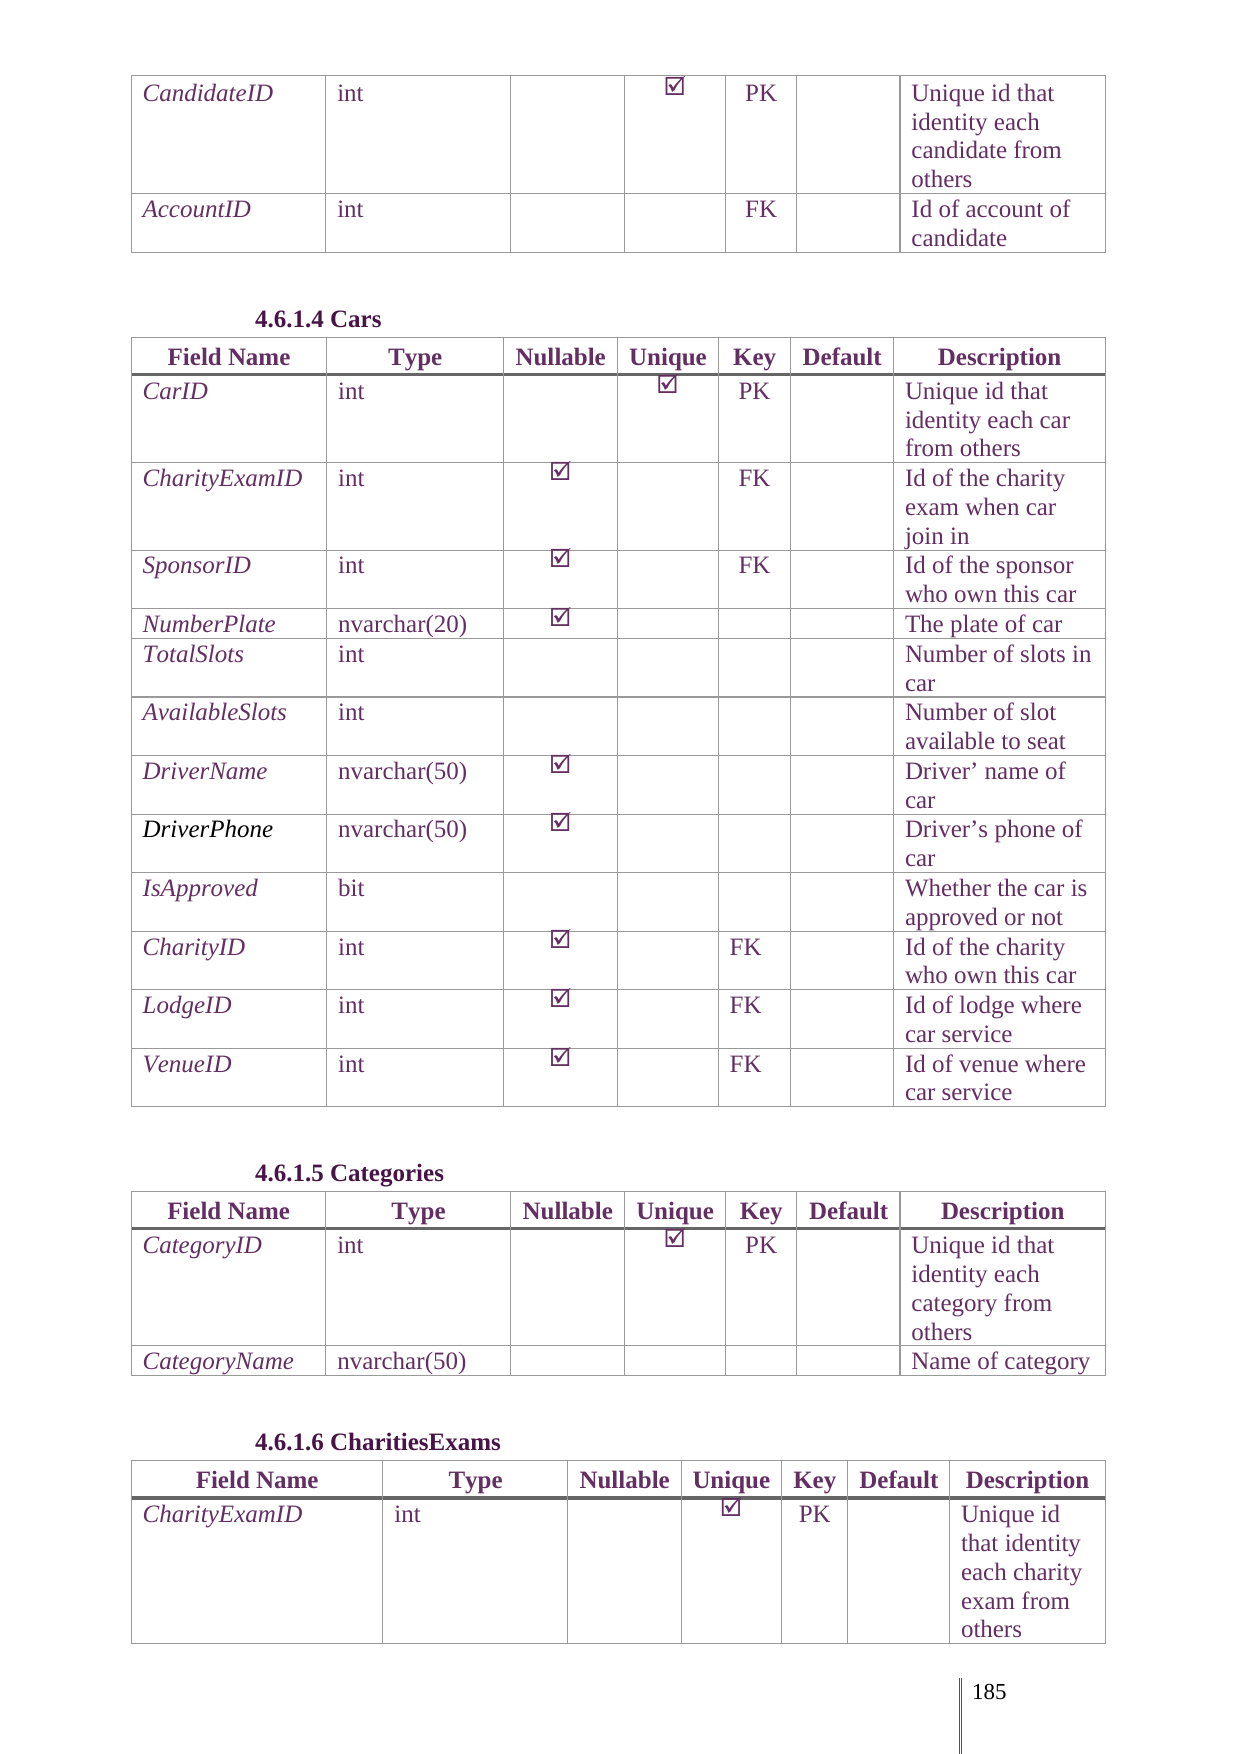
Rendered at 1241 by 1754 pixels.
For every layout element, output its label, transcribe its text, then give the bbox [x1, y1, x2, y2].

table_cell [511, 76, 624, 193]
table_cell [797, 194, 899, 252]
table_cell [682, 1500, 781, 1643]
table_cell LodgeID [132, 990, 326, 1048]
table_cell [618, 873, 718, 931]
table_cell Id of the sponsor who own this car [894, 551, 1105, 608]
table_cell [511, 194, 624, 252]
table_cell [504, 551, 617, 608]
table_cell nvarchar(50) [327, 815, 503, 872]
table_cell [791, 463, 893, 549]
table_cell [791, 698, 893, 755]
table_header Key [726, 1192, 796, 1227]
table_cell [504, 990, 617, 1048]
table_header Default [791, 338, 893, 373]
table_cell Id of venue where car service [894, 1049, 1105, 1106]
table_cell CharityExamID [132, 463, 326, 549]
table_cell [791, 873, 893, 931]
table_cell [791, 815, 893, 872]
table_cell DriverName [132, 756, 326, 813]
table_cell [719, 698, 790, 755]
subtitle CharitiesExams [255, 1427, 1165, 1456]
table_header Type [327, 338, 503, 373]
table_cell int [326, 194, 510, 252]
table_cell CharityExamID [132, 1500, 382, 1643]
table_header Description [950, 1461, 1105, 1496]
table_cell CandidateID [132, 76, 325, 193]
table_cell Whether the car is approved or not [894, 873, 1105, 931]
table_cell [618, 551, 718, 608]
table_cell int [327, 1049, 503, 1106]
table_cell [719, 639, 790, 696]
table_cell [618, 698, 718, 755]
table_cell [797, 1230, 899, 1345]
table_cell [618, 609, 718, 638]
table_cell [625, 76, 725, 193]
table_cell [791, 932, 893, 989]
table_header Key [719, 338, 790, 373]
table_cell [618, 756, 718, 813]
table_cell TotalSlots [132, 639, 326, 696]
table_cell [504, 609, 617, 638]
table_header Key [782, 1461, 847, 1496]
table_header Nullable [568, 1461, 681, 1496]
table_cell [625, 1346, 725, 1375]
table_cell FK [719, 463, 790, 549]
table_cell nvarchar(50) [327, 756, 503, 813]
table_cell int [383, 1500, 567, 1643]
table_cell nvarchar(50) [326, 1346, 510, 1375]
table_header Unique [618, 338, 718, 373]
table_cell [618, 932, 718, 989]
table_cell [726, 1346, 796, 1375]
table_cell [618, 463, 718, 549]
table_header Nullable [511, 1192, 624, 1227]
table_cell [797, 1346, 899, 1375]
table_cell int [327, 463, 503, 549]
table_header Type [383, 1461, 567, 1496]
table_cell [504, 815, 617, 872]
table_cell [719, 815, 790, 872]
table_cell PK [719, 376, 790, 462]
table_cell FK [719, 990, 790, 1048]
table_cell Driver’s phone of car [894, 815, 1105, 872]
table_cell Id of the charity who own this car [894, 932, 1105, 989]
subtitle Categories [255, 1158, 1165, 1187]
table_cell [504, 873, 617, 931]
table_header Default [848, 1461, 949, 1496]
table_cell [791, 609, 893, 638]
table_cell [791, 756, 893, 813]
table_cell FK [726, 194, 796, 252]
table_header Unique [625, 1192, 725, 1227]
table_cell [791, 990, 893, 1048]
table_header Nullable [504, 338, 617, 373]
table_cell CategoryName [132, 1346, 325, 1375]
table_cell AvailableSlots [132, 698, 326, 755]
table_cell NumberPlate [132, 609, 326, 638]
table_cell FK [719, 932, 790, 989]
table_cell [791, 376, 893, 462]
table_cell PK [782, 1500, 847, 1643]
table_cell int [326, 76, 510, 193]
table_cell [791, 639, 893, 696]
table_cell [625, 1230, 725, 1345]
table_cell DriverPhone [132, 815, 326, 872]
table_cell int [327, 698, 503, 755]
table_cell FK [719, 1049, 790, 1106]
table_header Field Name [132, 1192, 325, 1227]
table_cell [848, 1500, 949, 1643]
table_cell IsApproved [132, 873, 326, 931]
table_cell Id of the charity exam when car join in [894, 463, 1105, 549]
table_header Field Name [132, 338, 326, 373]
table_cell [618, 815, 718, 872]
table_cell Number of slot available to seat [894, 698, 1105, 755]
table_header Description [894, 338, 1105, 373]
table_cell [504, 639, 617, 696]
table_header Default [797, 1192, 899, 1227]
table_cell PK [726, 1230, 796, 1345]
table_cell nvarchar(20) [327, 609, 503, 638]
table_cell [719, 756, 790, 813]
table_cell [719, 609, 790, 638]
table_cell [511, 1230, 624, 1345]
table_cell int [326, 1230, 510, 1345]
table_cell [504, 932, 617, 989]
table_cell [719, 873, 790, 931]
table_cell Number of slots in car [894, 639, 1105, 696]
table_cell [618, 639, 718, 696]
table_cell [511, 1346, 624, 1375]
table_cell [618, 376, 718, 462]
table_cell bit [327, 873, 503, 931]
table_cell The plate of car [894, 609, 1105, 638]
table_cell SponsorID [132, 551, 326, 608]
table_cell [797, 76, 899, 193]
table_cell [504, 698, 617, 755]
table_cell [568, 1500, 681, 1643]
table_cell [791, 1049, 893, 1106]
table_cell [504, 376, 617, 462]
table_cell CharityID [132, 932, 326, 989]
table_cell Unique id that identity each category from others [901, 1230, 1105, 1345]
table_cell int [327, 932, 503, 989]
table_cell Unique id that identity each candidate from others [901, 76, 1105, 193]
table_cell PK [726, 76, 796, 193]
table_cell Driver’ name of car [894, 756, 1105, 813]
table_cell Name of category [901, 1346, 1105, 1375]
table_cell [625, 194, 725, 252]
table_cell int [327, 639, 503, 696]
table_cell Id of lodge where car service [894, 990, 1105, 1048]
table_cell [618, 990, 718, 1048]
table_cell CarID [132, 376, 326, 462]
table_cell CategoryID [132, 1230, 325, 1345]
table_header Type [326, 1192, 510, 1227]
table_header Unique [682, 1461, 781, 1496]
table_cell [504, 756, 617, 813]
table_header Description [901, 1192, 1105, 1227]
table_cell [504, 463, 617, 549]
table_cell int [327, 376, 503, 462]
table_cell VenueID [132, 1049, 326, 1106]
table_cell Id of account of candidate [901, 194, 1105, 252]
table_cell int [327, 551, 503, 608]
table_cell Unique id that identity each car from others [894, 376, 1105, 462]
table_cell [791, 551, 893, 608]
table_cell [504, 1049, 617, 1106]
table_cell int [327, 990, 503, 1048]
table_cell Unique id that identity each charity exam from others [950, 1500, 1105, 1643]
table_cell [618, 1049, 718, 1106]
subtitle Cars [255, 304, 1165, 332]
table_cell FK [719, 551, 790, 608]
table_header Field Name [132, 1461, 382, 1496]
table_cell AccountID [132, 194, 325, 252]
